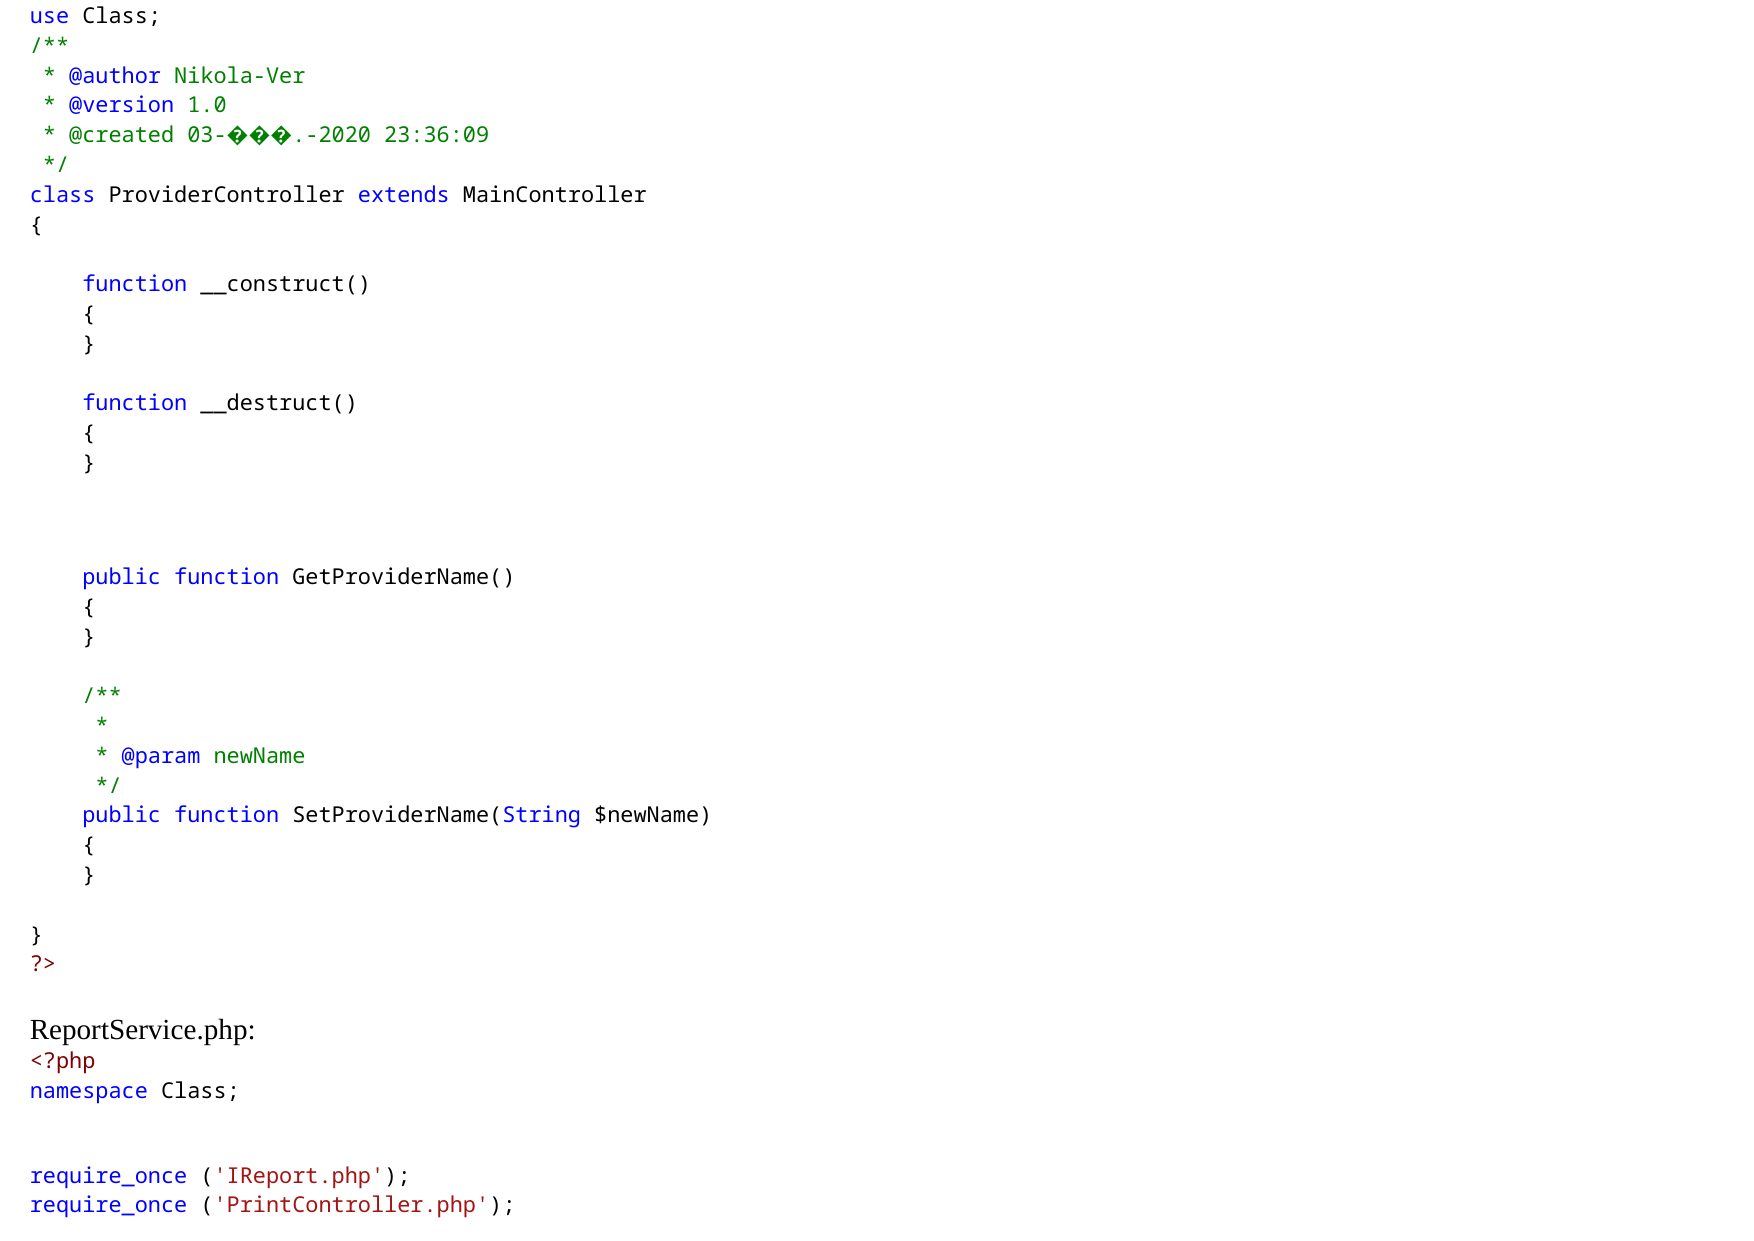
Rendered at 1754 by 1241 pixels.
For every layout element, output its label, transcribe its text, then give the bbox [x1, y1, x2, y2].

text function __destruct() [29, 387, 1724, 417]
text } [29, 328, 1724, 357]
text } [29, 447, 1724, 477]
text { [29, 417, 1724, 447]
text ReportService.php: [29, 1012, 1724, 1045]
text require_once ('IReport.php'); [29, 1160, 1724, 1189]
text } [29, 859, 1724, 889]
text * @created 03-���.-2020 23:36:09 [29, 119, 1724, 149]
text * [29, 710, 1724, 740]
text } [29, 919, 1724, 948]
text */ [29, 770, 1724, 799]
text { [29, 298, 1724, 328]
text /** [29, 680, 1724, 710]
text ?> [29, 948, 1724, 978]
text } [29, 621, 1724, 651]
text * @param newName [29, 740, 1724, 770]
text class ProviderController extends MainController [29, 179, 1724, 208]
text public function SetProviderName(String $newName) [29, 799, 1724, 829]
text function __construct() [29, 268, 1724, 298]
text <?php [29, 1045, 1724, 1075]
text use Class; [29, 0, 1724, 30]
text /** [29, 30, 1724, 59]
text { [29, 591, 1724, 621]
text public function GetProviderName() [29, 561, 1724, 591]
text namespace Class; [29, 1075, 1724, 1105]
text { [29, 208, 1724, 238]
text * @author Nikola-Ver [29, 59, 1724, 89]
text * @version 1.0 [29, 89, 1724, 119]
text { [29, 829, 1724, 859]
text */ [29, 149, 1724, 179]
text require_once ('PrintController.php'); [29, 1189, 1724, 1219]
